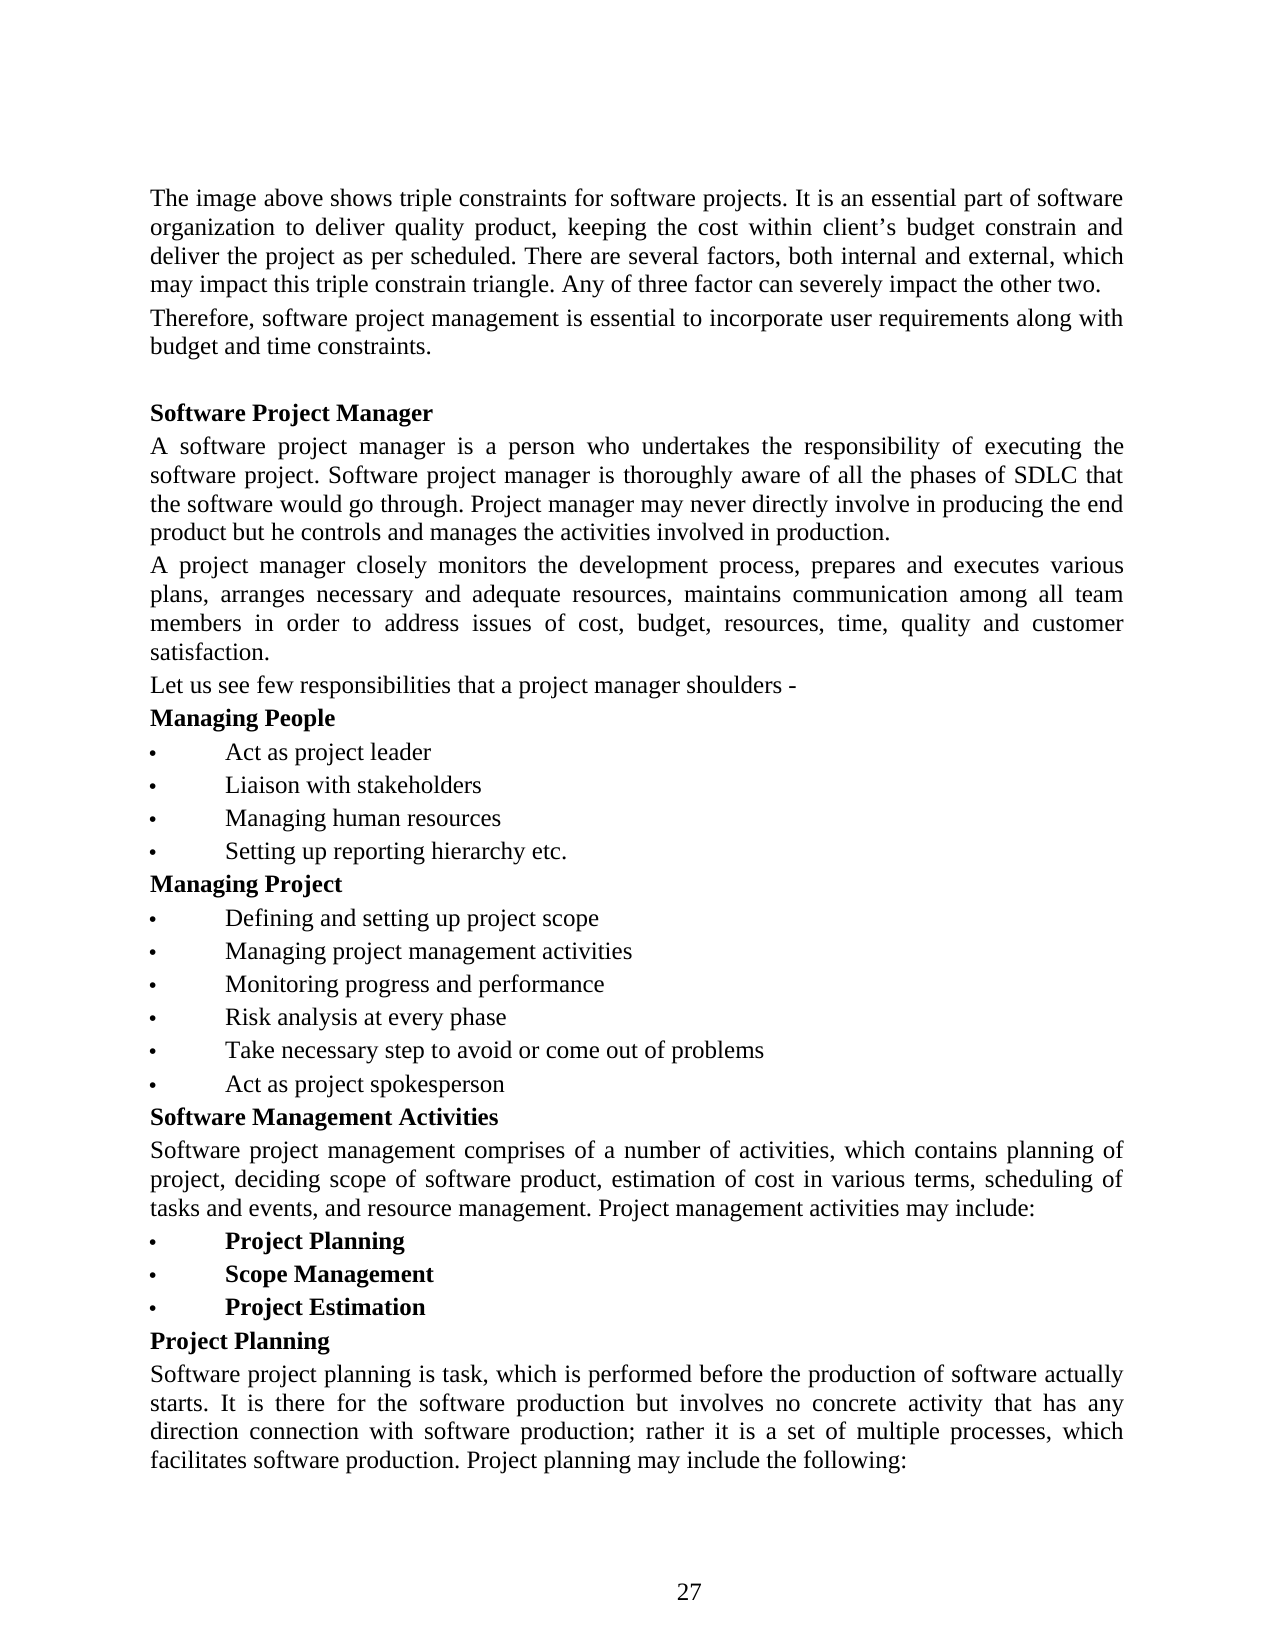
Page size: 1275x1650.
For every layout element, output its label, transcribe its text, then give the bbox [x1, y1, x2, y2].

text A project manager closely monitors the development process, prepares and executes various plans, arranges necessary and adequate resources, maintains communication among all team members in order to address issues of cost, budget, resources, time, quality and customer satisfaction. [150, 551, 1125, 666]
list Liaison with stakeholders [149, 770, 1125, 798]
list Act as project spokesperson [149, 1069, 1125, 1098]
text Software project management comprises of a number of activities, which contains planning of project, deciding scope of software product, estimation of cost in various terms, scheduling of tasks and events, and resource management. Project management activities may include: [150, 1135, 1125, 1222]
list Scope Management [149, 1259, 1125, 1288]
text Managing Project [150, 869, 1125, 898]
list Defining and setting up project scope [149, 903, 1125, 931]
text Let us see few responsibilities that a project manager shoulders - [150, 670, 1125, 699]
list Setting up reporting hierarchy etc. [149, 836, 1125, 865]
list Managing human resources [149, 803, 1125, 832]
list Project Estimation [149, 1292, 1125, 1321]
text Managing People [150, 703, 1125, 732]
list Take necessary step to avoid or come out of problems [149, 1036, 1125, 1064]
text Software Project Manager [150, 398, 1125, 427]
text The image above shows triple constraints for software projects. It is an essential part of software organization to deliver quality product, keeping the cost within client’s budget constrain and deliver the project as per scheduled. There are several factors, both internal and external, which may impact this triple constrain triangle. Any of three factor can severely impact the other two. [150, 183, 1125, 298]
text Project Planning [150, 1326, 1125, 1354]
text A software project manager is a person who undertakes the responsibility of executing the software project. Software project manager is thoroughly aware of all the phases of SDLC that the software would go through. Project manager may never directly involve in producing the end product but he controls and manages the activities involved in production. [150, 431, 1125, 546]
text Software Management Activities [150, 1102, 1125, 1131]
list Act as project leader [149, 737, 1125, 765]
list Risk analysis at every phase [149, 1002, 1125, 1031]
list Managing project management activities [149, 936, 1125, 965]
list Project Planning [149, 1226, 1125, 1255]
text Software project planning is task, which is performed before the production of software actually starts. It is there for the software production but involves no concrete activity that has any direction connection with software production; rather it is a set of multiple processes, which facilitates software production. Project planning may include the following: [150, 1359, 1125, 1474]
text Therefore, software project management is essential to incorporate user requirements along with budget and time constraints. [150, 303, 1125, 360]
list Monitoring progress and performance [149, 969, 1125, 998]
